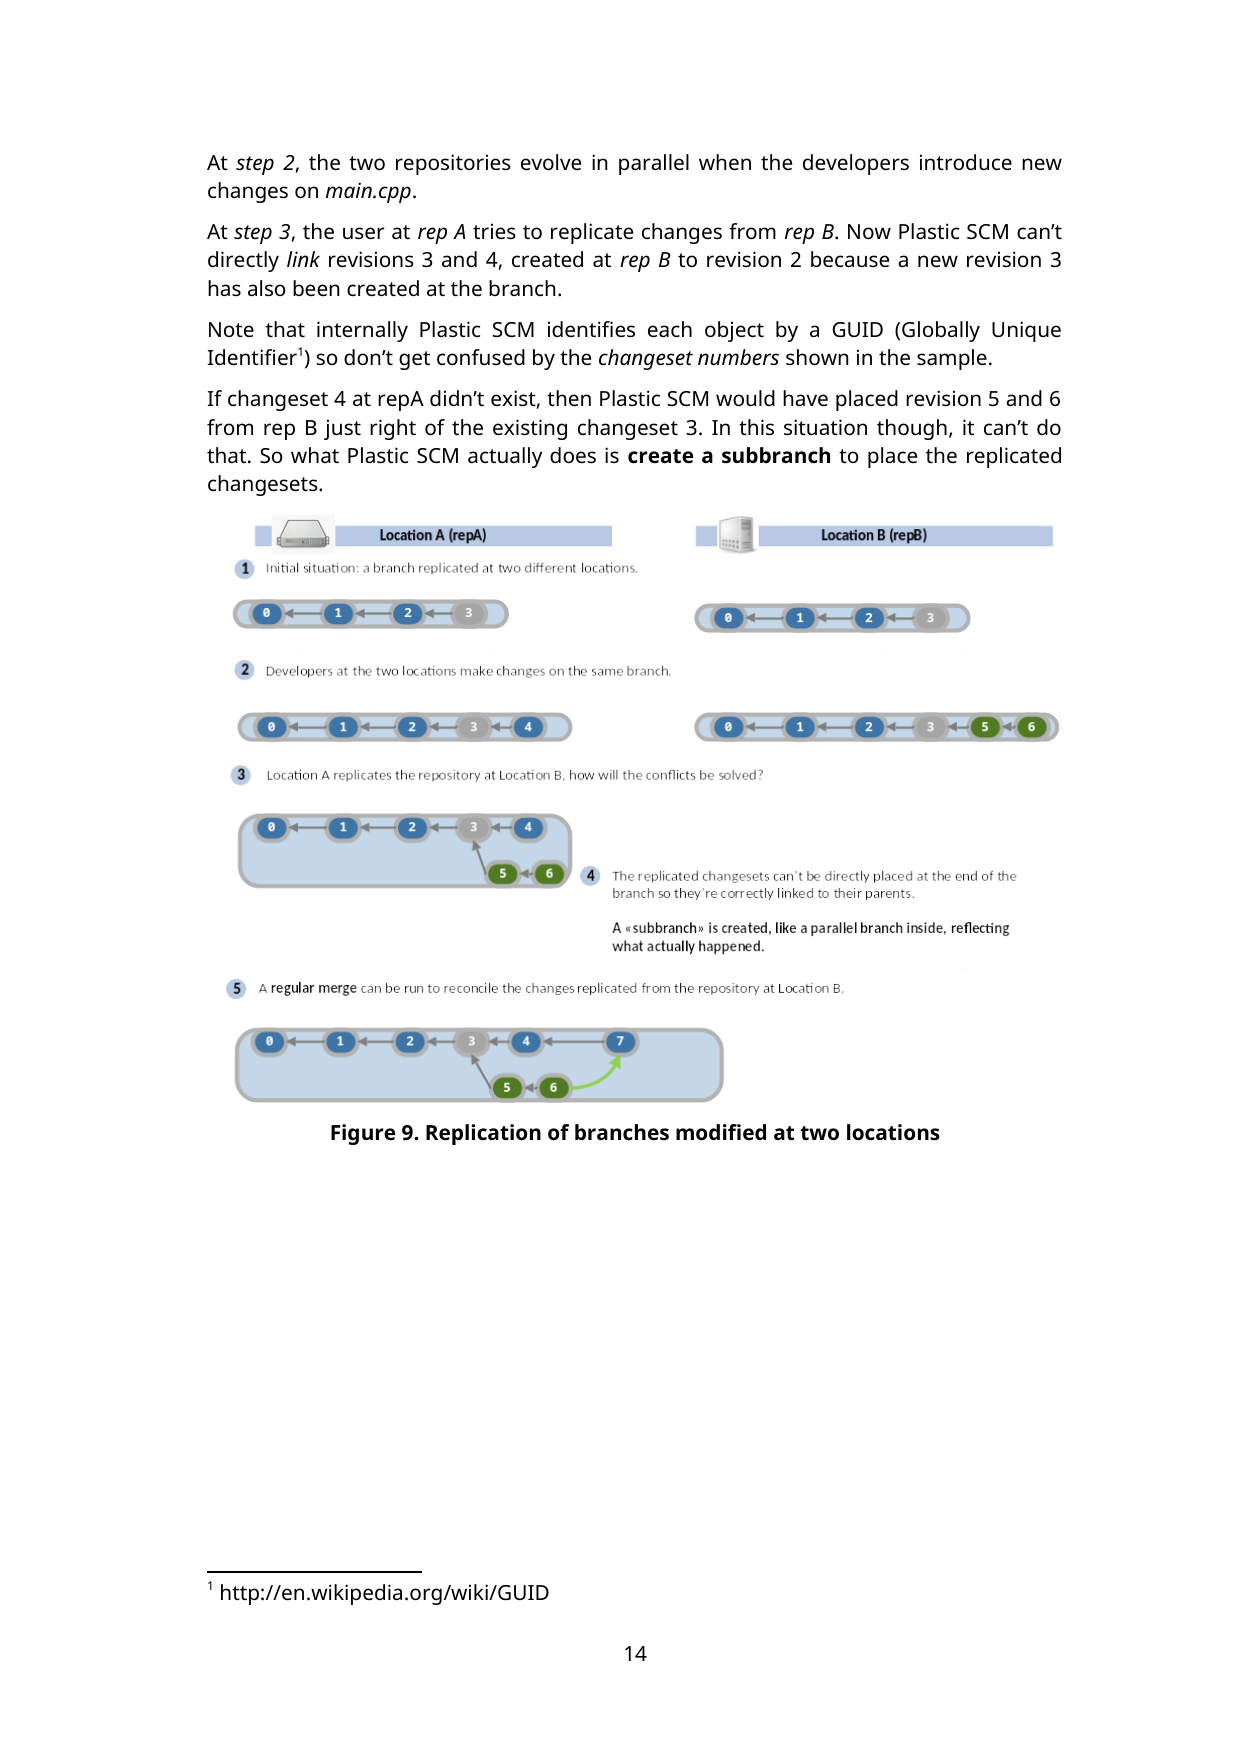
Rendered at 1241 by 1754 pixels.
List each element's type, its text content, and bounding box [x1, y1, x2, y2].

text If changeset 4 at repA didn’t exist, then Plastic SCM would have placed revision 5 and 6 from rep B just right of the existing changeset 3. In this situation though, it can’t do that. So what Plastic SCM actually does is create a subbranch to place the replicated changesets. [207, 384, 1063, 498]
text Note that internally Plastic SCM identifies each object by a GUID (Globally Unique Identifier) so don’t get confused by the changeset numbers shown in the sample. [207, 315, 1063, 372]
text At step 2, the two repositories evolve in parallel when the developers introduce new changes on main.cpp. [207, 148, 1063, 204]
text Figure 9. Replication of branches modified at two locations [207, 1118, 1063, 1147]
text At step 3, the user at rep A tries to replicate changes from rep B. Now Plastic SCM can’t directly link revisions 3 and 4, created at rep B to revision 2 because a new revision 3 has also been created at the branch. [207, 217, 1063, 302]
